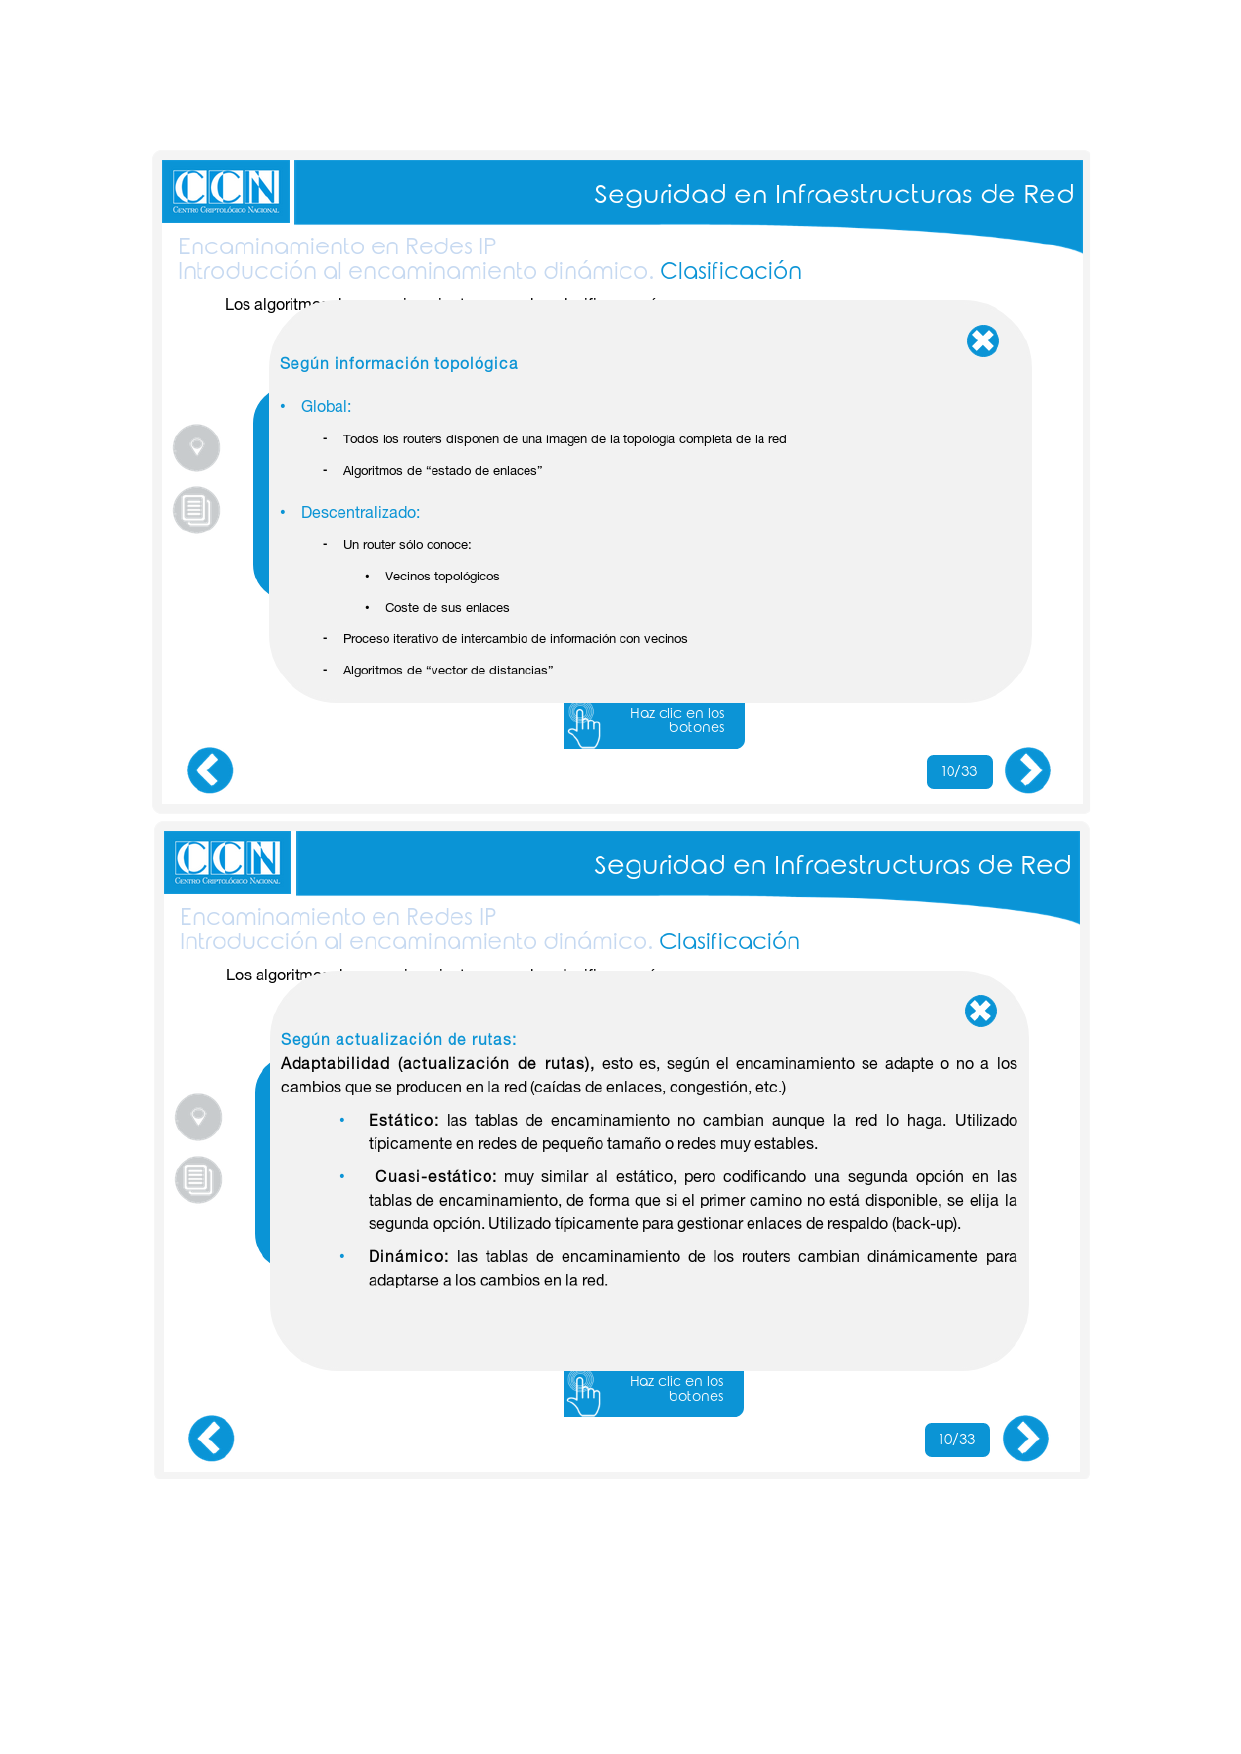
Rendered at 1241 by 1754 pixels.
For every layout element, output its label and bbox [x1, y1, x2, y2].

picture [150, 820, 1091, 1479]
picture [150, 150, 1091, 817]
